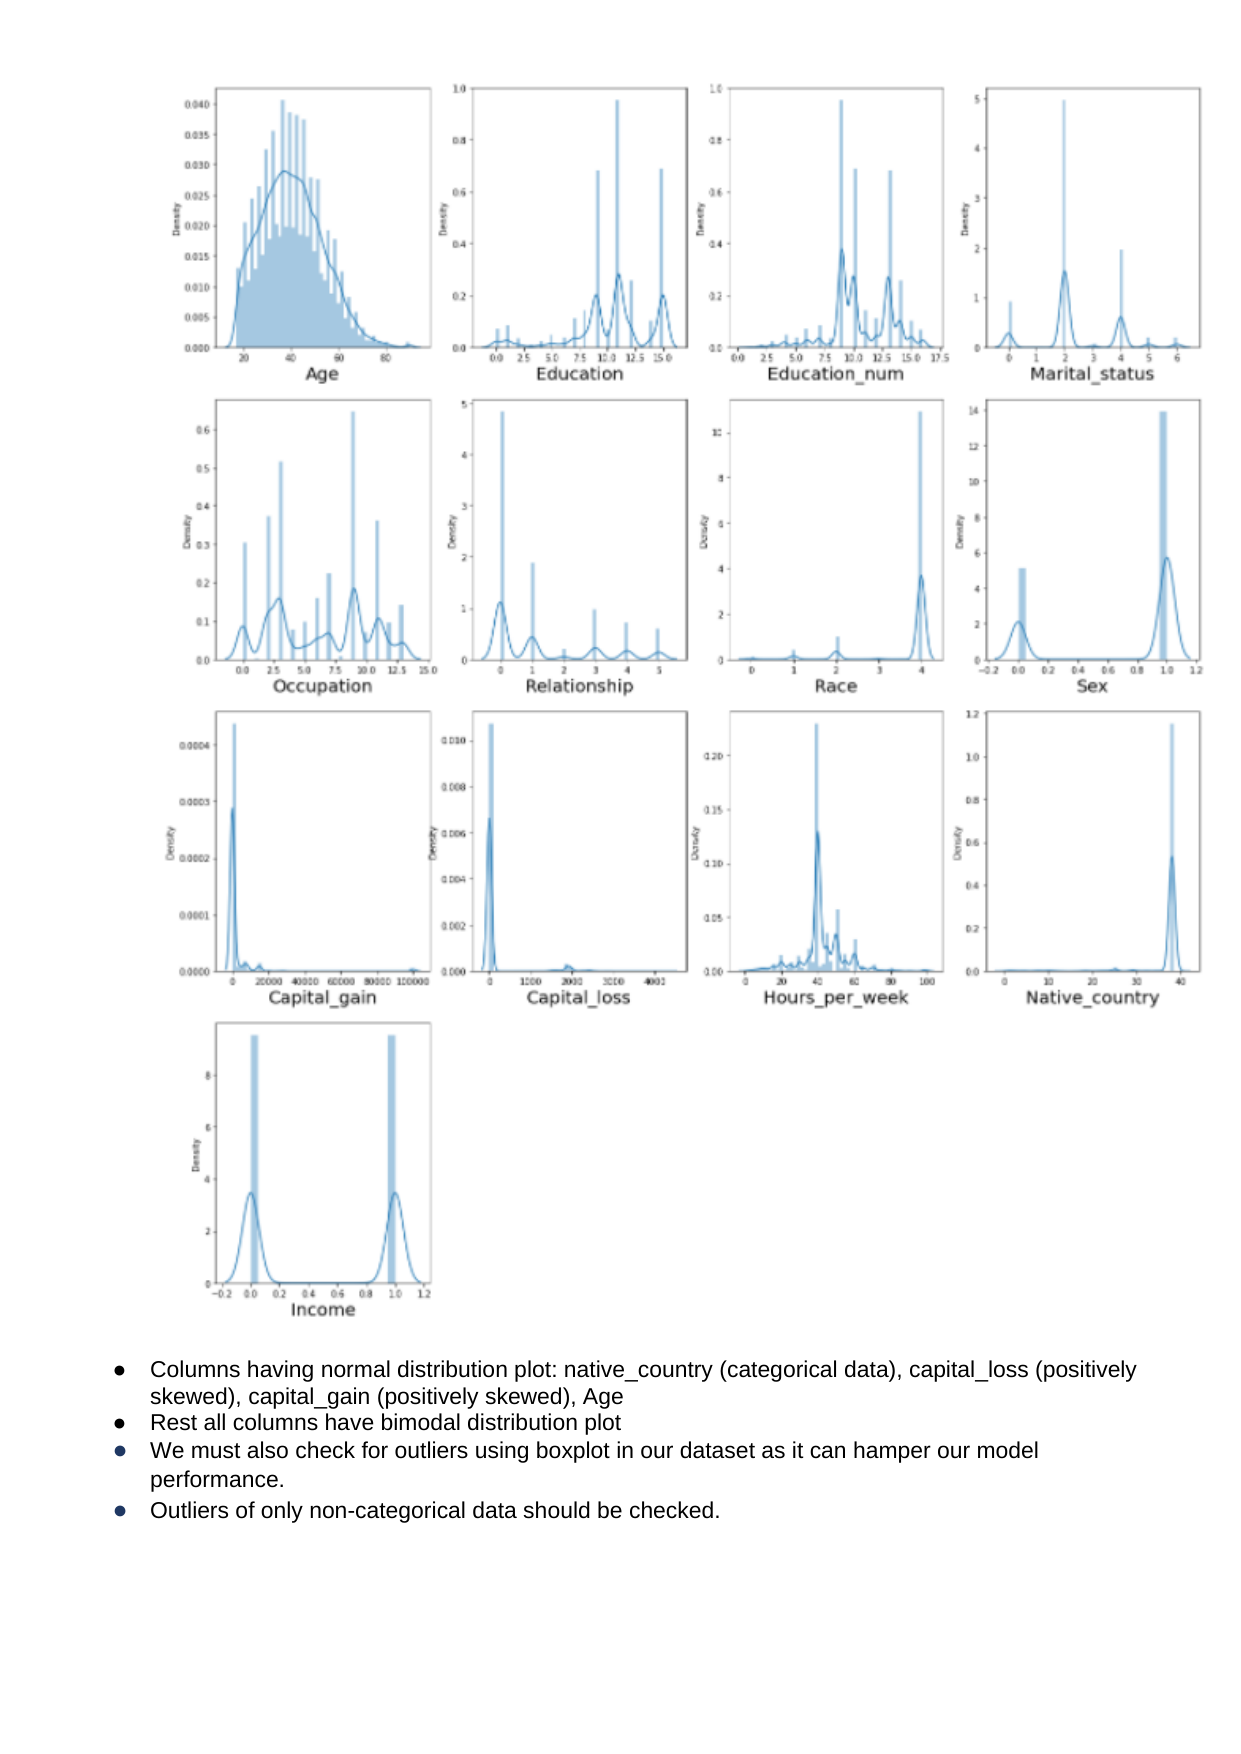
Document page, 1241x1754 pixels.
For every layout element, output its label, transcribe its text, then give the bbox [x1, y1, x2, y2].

subtitle We must also check for outliers using boxplot in our dataset as it can hamper our model performance. [112, 1436, 1165, 1493]
subtitle Outliers of only non-categorical data should be checked. [112, 1495, 1165, 1523]
picture [75, 75, 1229, 1336]
list Rest all columns have bimodal distribution plot [112, 1409, 1165, 1436]
list Columns having normal distribution plot: native_country (categorical data), capital_loss (positively skewed), capital_gain (positively skewed), Age [112, 1356, 1165, 1409]
